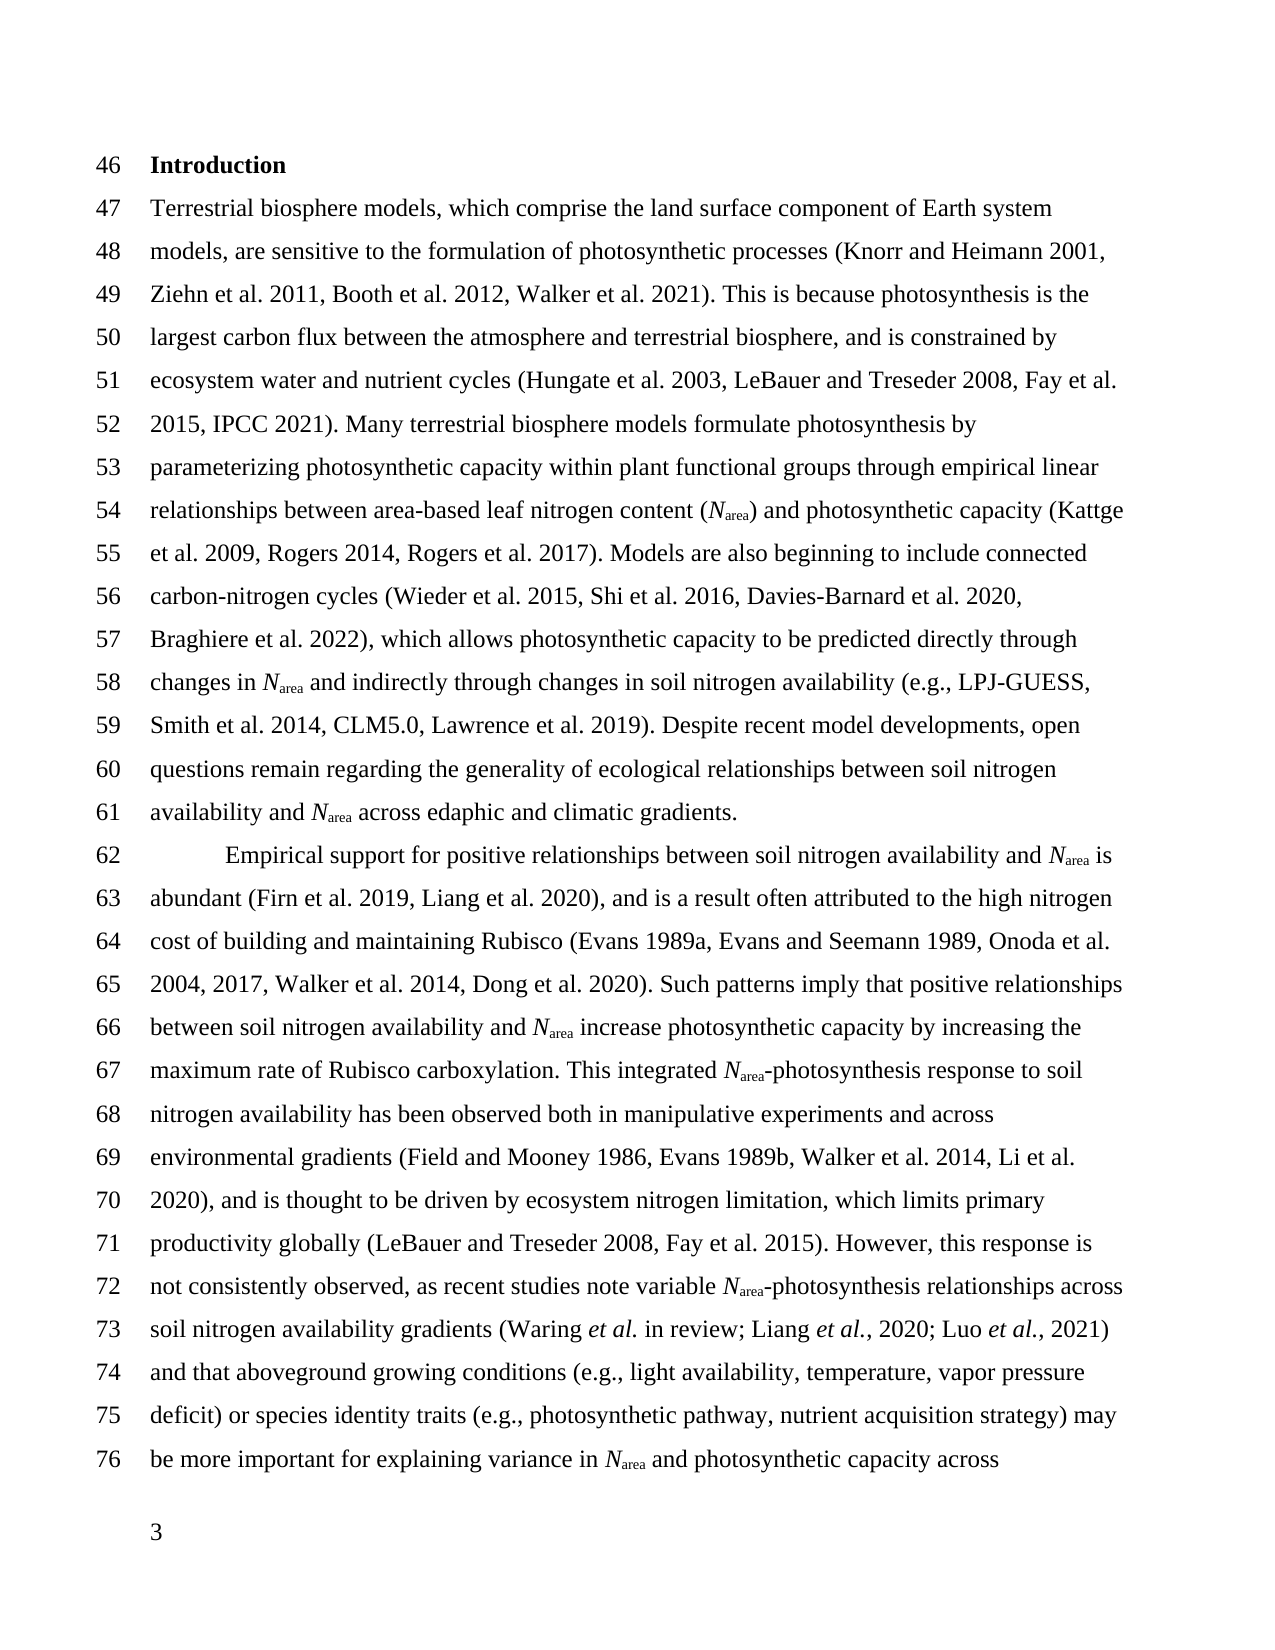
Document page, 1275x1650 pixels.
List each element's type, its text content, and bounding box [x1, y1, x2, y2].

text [150, 840, 1125, 1472]
text Terrestrial biosphere models, which comprise the land surface component of Earth system models, are sensitive to the formulation of photosynthetic processes (Knorr and Heimann 2001, Ziehn et al. 2011, Booth et al. 2012, Walker et al. 2021). This is because photosynthesis is the largest carbon flux between the atmosphere and terrestrial biosphere, and is constrained by ecosystem water and nutrient cycles (Hungate et al. 2003, LeBauer and Treseder 2008, Fay et al. 2015, IPCC 2021). Many terrestrial biosphere models formulate photosynthesis by parameterizing photosynthetic capacity within plant functional groups through empirical linear relationships between area-based leaf nitrogen content (Narea) and photosynthetic capacity (Kattge et al. 2009, Rogers 2014, Rogers et al. 2017). Models are also beginning to include connected carbon-nitrogen cycles (Wieder et al. 2015, Shi et al. 2016, Davies-Barnard et al. 2020, Braghiere et al. 2022), which allows photosynthetic capacity to be predicted directly through changes in Narea and indirectly through changes in soil nitrogen availability (e.g., LPJ-GUESS, Smith et al. 2014, CLM5.0, Lawrence et al. 2019). Despite recent model developments, open questions remain regarding the generality of ecological relationships between soil nitrogen availability and Narea across edaphic and climatic gradients. [150, 193, 1125, 826]
text Introduction [150, 150, 1125, 179]
